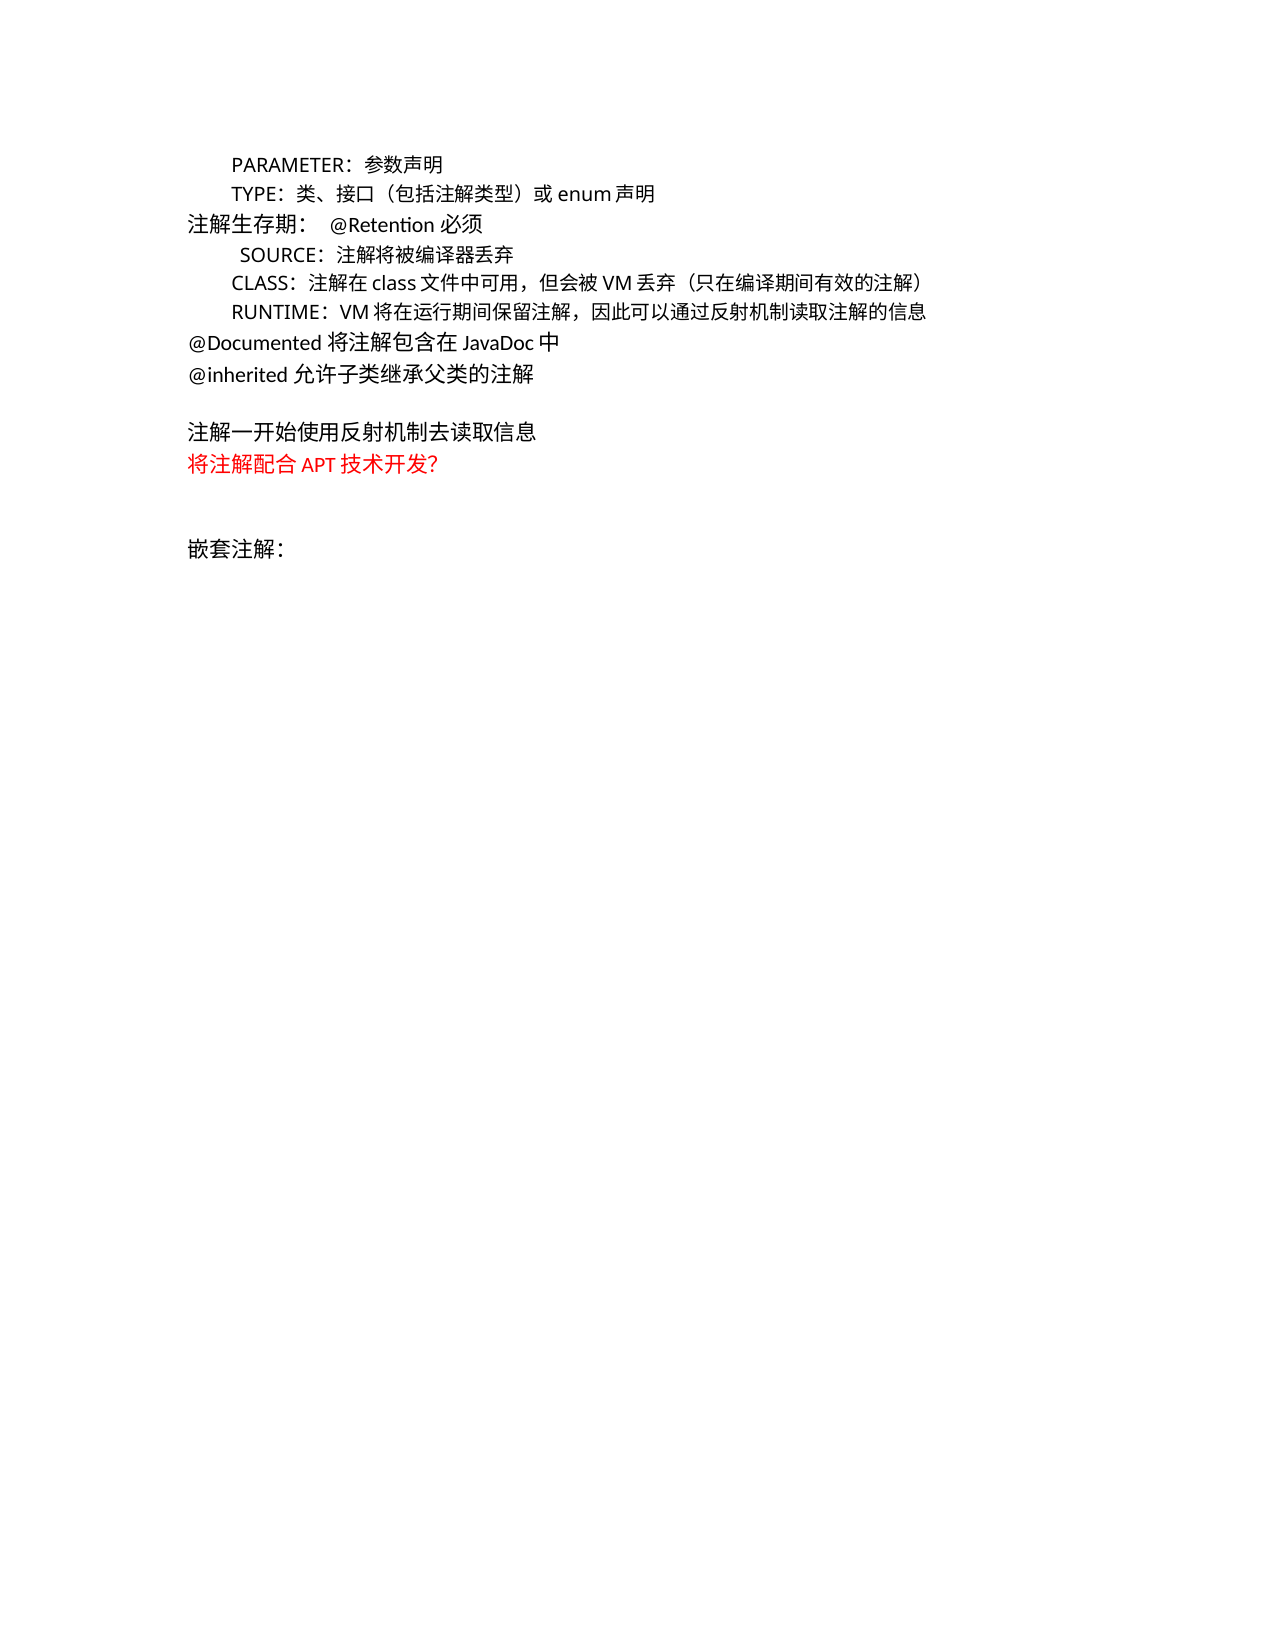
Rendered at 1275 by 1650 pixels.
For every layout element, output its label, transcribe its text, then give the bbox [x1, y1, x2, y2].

text SOURCE：注解将被编译器丢弃 CLASS：注解在class文件中可用，但会被VM丢弃（只在编译期间有效的注解） RUNTIME：VM将在运行期间保留注解，因此可以通过反射机制读取注解的信息 [514, 239, 1087, 325]
text 注解一开始使用反射机制去读取信息 [187, 415, 1087, 447]
text SOURCE：注解将被编译器丢弃 CLASS：注解在class文件中可用，但会被VM丢弃（只在编译期间有效的注解） RUNTIME：VM将在运行期间保留注解，因此可以通过反射机制读取注解的信息 [187, 239, 320, 325]
text 嵌套注解： [187, 532, 1087, 564]
text 将注解配合APT技术开发？ [187, 447, 1087, 479]
text CONSTRUCTOR：构造器的声明 FIELD：域声明（包括enum实例） LOCAL_VARIABLE：局部变量声明 METHOD：方法声明 PACKAGE：包声明 PARAMETER：参数声明 TYPE：类、接口（包括注解类型）或enum声明 [443, 150, 1087, 207]
text 注解生存期： @Retention 必须 [187, 207, 1087, 239]
text @Documented 将注解包含在JavaDoc中 [187, 325, 1087, 357]
text @inherited 允许子类继承父类的注解 [187, 357, 1087, 389]
